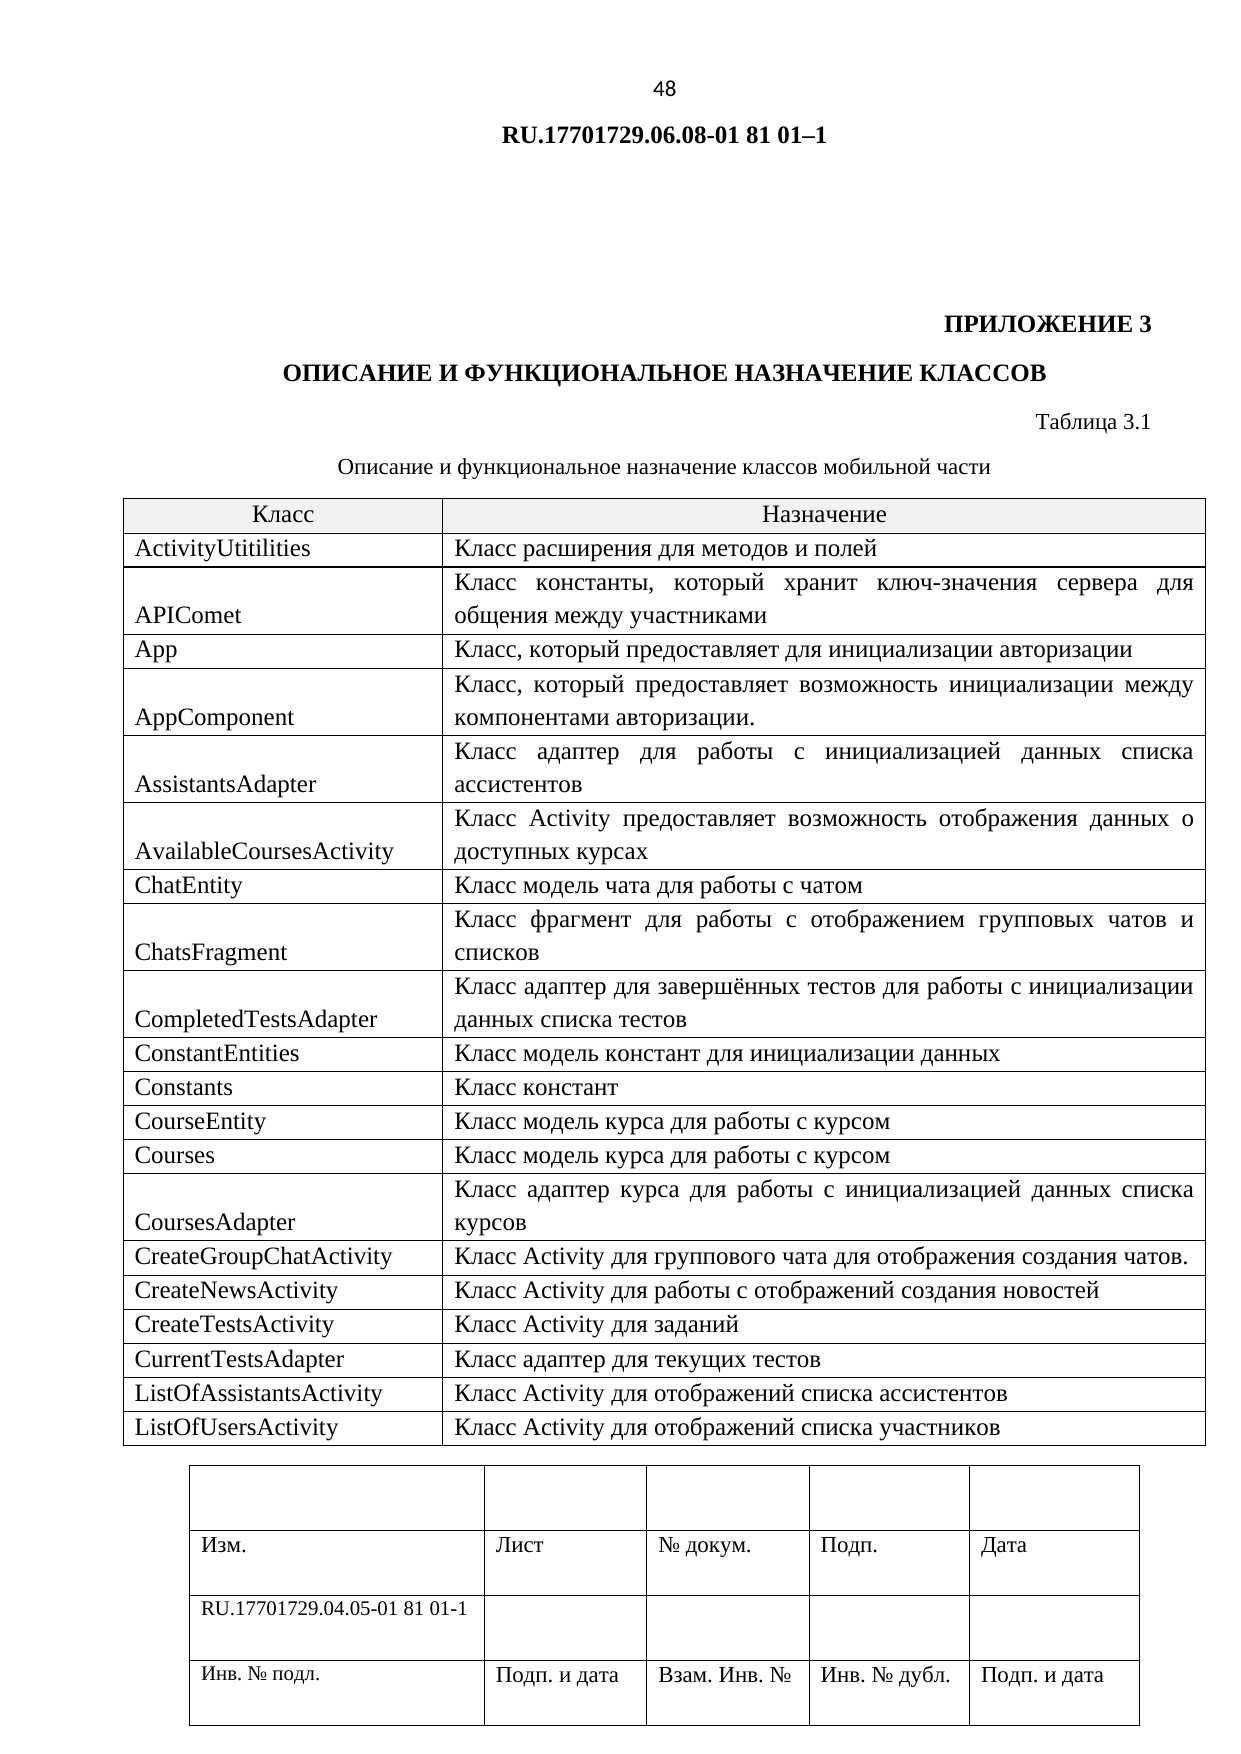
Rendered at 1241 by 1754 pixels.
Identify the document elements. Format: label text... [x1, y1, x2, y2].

table_cell Класс модель чата для работы с чатом [443, 870, 1205, 903]
table_cell Класс константы, который хранит ключ-значения сервера для общения между участниками [443, 568, 1205, 633]
table_cell CreateNewsActivity [124, 1276, 442, 1308]
table_cell CreateGroupChatActivity [124, 1241, 442, 1274]
text Описание и функциональное назначение классов мобильной части [177, 453, 1152, 479]
table_cell App [124, 635, 442, 668]
text ПРИЛОЖЕНИЕ 3 [177, 309, 1152, 337]
table_cell Класс адаптер для работы с инициализацией данных списка ассистентов [443, 736, 1205, 802]
table_cell CreateTestsActivity [124, 1310, 442, 1343]
table_cell Класс констант [443, 1072, 1205, 1105]
table_cell Класс адаптер для завершённых тестов для работы с инициализации данных списка тестов [443, 971, 1205, 1037]
table_cell Класс, который предоставляет возможность инициализации между компонентами авторизации. [443, 669, 1205, 735]
table_cell ListOfAssistantsActivity [124, 1378, 442, 1411]
table_cell Constants [124, 1072, 442, 1105]
table_cell CourseEntity [124, 1106, 442, 1139]
table_cell ChatsFragment [124, 904, 442, 970]
table_cell Класс адаптер курса для работы с инициализацией данных списка курсов [443, 1174, 1205, 1240]
text Таблица 3.1 [177, 408, 1152, 434]
table_cell CompletedTestsAdapter [124, 971, 442, 1037]
text ОПИСАНИЕ И ФУНКЦИОНАЛЬНОЕ НАЗНАЧЕНИЕ КЛАССОВ [177, 358, 1152, 387]
table_cell CurrentTestsAdapter [124, 1344, 442, 1377]
table_cell Класс расширения для методов и полей [443, 534, 1205, 566]
table_cell Класс модель курса для работы с курсом [443, 1140, 1205, 1173]
table_cell AssistantsAdapter [124, 736, 442, 802]
table_cell Класс адаптер для текущих тестов [443, 1344, 1205, 1377]
table_cell Класс модель курса для работы с курсом [443, 1106, 1205, 1139]
table_cell Класс, который предоставляет для инициализации авторизации [443, 635, 1205, 668]
table_cell Класс Activity для отображений списка ассистентов [443, 1378, 1205, 1411]
table_cell ActivityUtitilities [124, 534, 442, 566]
table_cell Класс Activity для заданий [443, 1310, 1205, 1343]
table_header Класс [124, 499, 442, 532]
table_cell APIComet [124, 568, 442, 633]
table_cell AvailableCoursesActivity [124, 803, 442, 869]
table_cell Класс модель констант для инициализации данных [443, 1038, 1205, 1071]
table_cell Courses [124, 1140, 442, 1173]
table_cell CoursesAdapter [124, 1174, 442, 1240]
table_cell Класс Activity для работы с отображений создания новостей [443, 1276, 1205, 1308]
table_cell Класс Activity для группового чата для отображения создания чатов. [443, 1241, 1205, 1274]
table_cell ListOfUsersActivity [124, 1412, 442, 1445]
table_cell Класс фрагмент для работы с отображением групповых чатов и списков [443, 904, 1205, 970]
table_cell ChatEntity [124, 870, 442, 903]
table_cell AppComponent [124, 669, 442, 735]
table_header Назначение [443, 499, 1205, 532]
table_cell Класс Activity для отображений списка участников [443, 1412, 1205, 1445]
table_cell Класс Activity предоставляет возможность отображения данных о доступных курсах [443, 803, 1205, 869]
table_cell ConstantEntities [124, 1038, 442, 1071]
